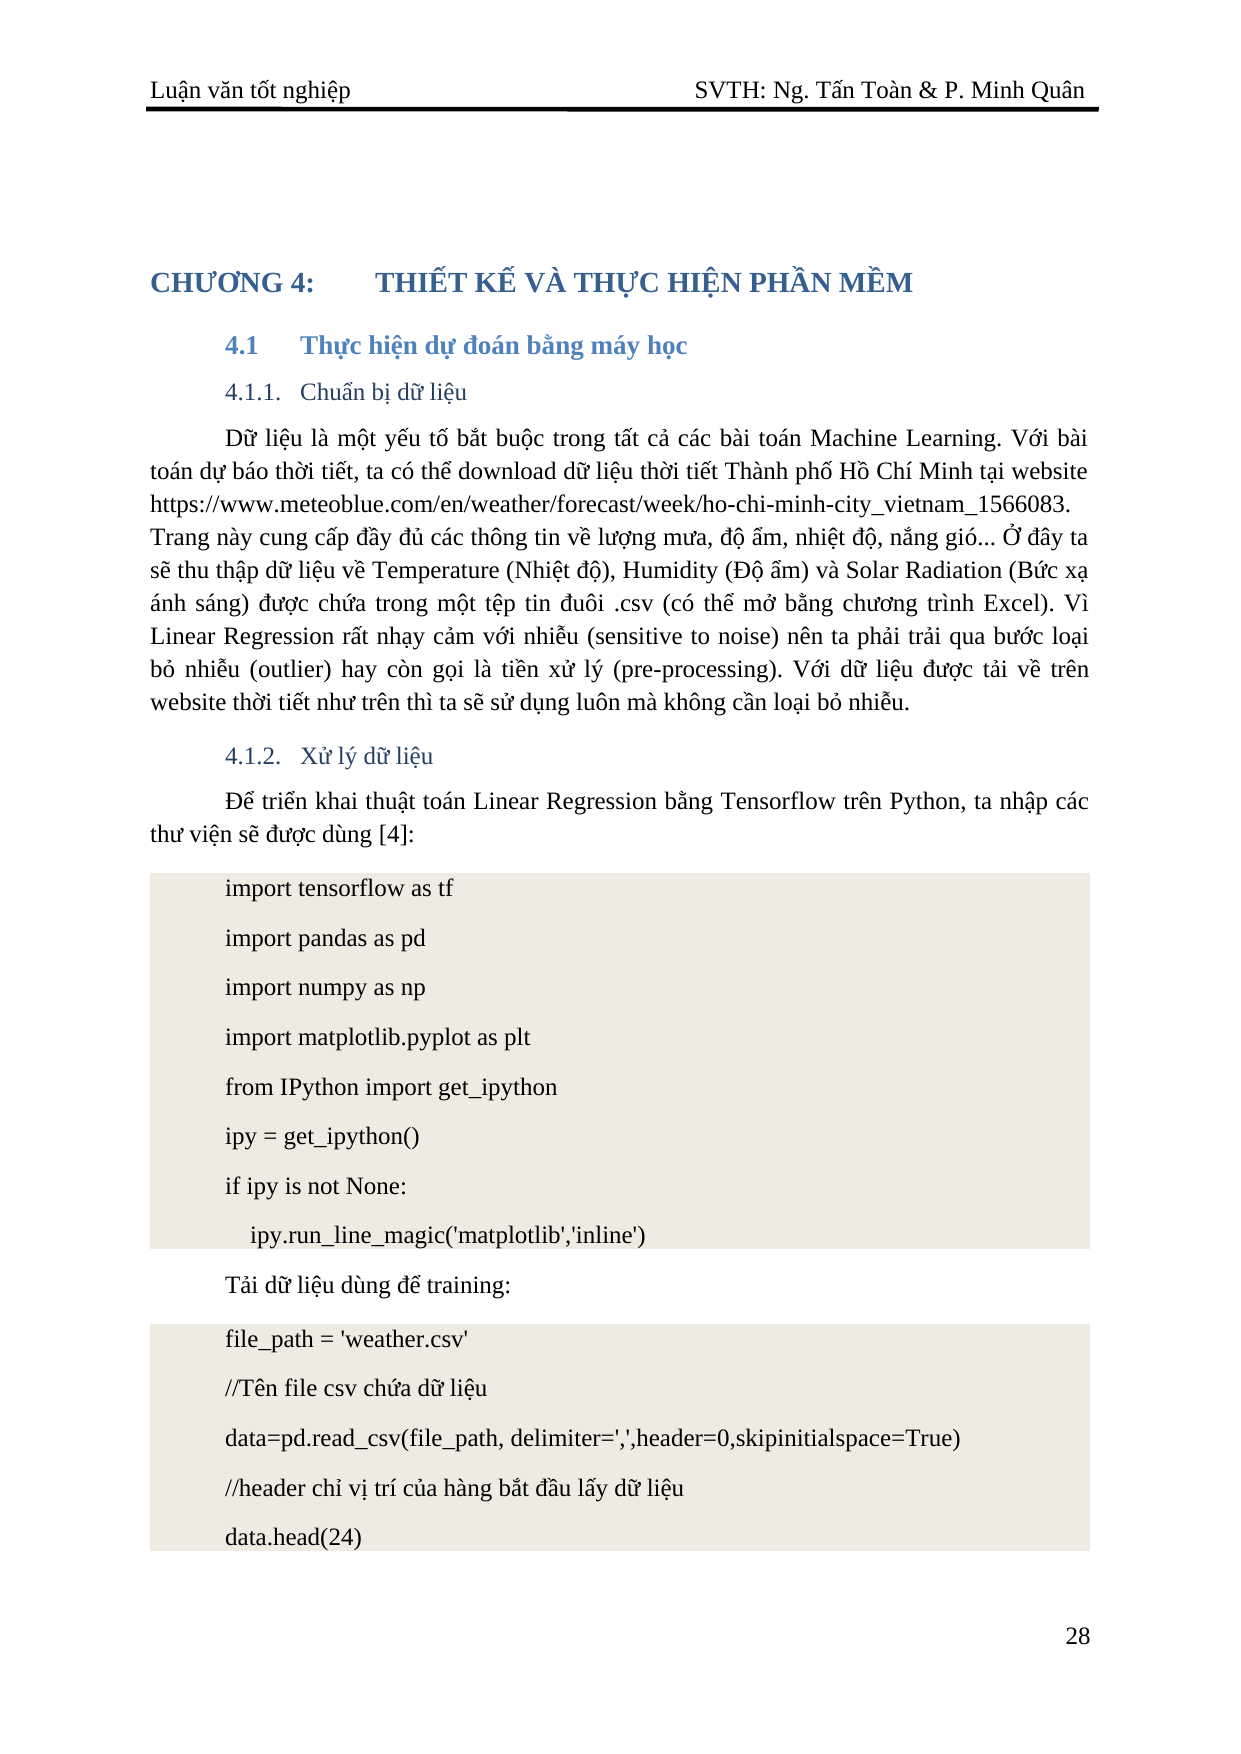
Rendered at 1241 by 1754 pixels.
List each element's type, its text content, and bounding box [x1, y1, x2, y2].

text Để triển khai thuật toán Linear Regression bằng Tensorflow trên Python, ta nhập các thư viện sẽ được dùng [4]: [150, 786, 1090, 848]
text ipy.run_line_magic('matplotlib','inline') [150, 1220, 1090, 1249]
subtitle Thực hiện dự đoán bằng máy học [150, 329, 1090, 360]
subtitle THIẾT KẾ VÀ THỰC HIỆN PHẦN MỀM [150, 266, 1090, 299]
text //Tên file csv chứa dữ liệu [150, 1373, 1090, 1402]
text import numpy as np [150, 972, 1090, 1001]
text //header chỉ vị trí của hàng bắt đầu lấy dữ liệu [150, 1473, 1090, 1501]
text Tải dữ liệu dùng để training: [150, 1270, 1090, 1299]
text import pandas as pd [150, 923, 1090, 952]
text Dữ liệu là một yếu tố bắt buộc trong tất cả các bài toán Machine Learning. Với bài toán dự báo thời tiết, ta có thể download dữ liệu thời tiết Thành phố Hồ Chí Minh tại website https://www.meteoblue.com/en/weather/forecast/week/ho-chi-minh-city_vietnam_1566083. Trang này cung cấp đầy đủ các thông tin về lượng mưa, độ ẩm, nhiệt độ, nắng gió... Ở đây ta sẽ thu thập dữ liệu về Temperature (Nhiệt độ), Humidity (Độ ẩm) và Solar Radiation (Bức xạ ánh sáng) được chứa trong một tệp tin đuôi .csv (có thể mở bằng chương trình Excel). Vì Linear Regression rất nhạy cảm với nhiễu (sensitive to noise) nên ta phải trải qua bước loại bỏ nhiễu (outlier) hay còn gọi là tiền xử lý (pre-processing). Với dữ liệu được tải về trên website thời tiết như trên thì ta sẽ sử dụng luôn mà không cần loại bỏ nhiễu. [150, 423, 1090, 716]
text from IPython import get_ipython [150, 1072, 1090, 1100]
subtitle Xử lý dữ liệu [150, 741, 1090, 770]
text if ipy is not None: [150, 1171, 1090, 1199]
text data=pd.read_csv(file_path, delimiter=',',header=0,skipinitialspace=True) [150, 1423, 1090, 1452]
subtitle Chuẩn bị dữ liệu [150, 377, 1090, 406]
text ipy = get_ipython() [150, 1121, 1090, 1150]
text data.head(24) [150, 1522, 1090, 1551]
text file_path = 'weather.csv' [150, 1324, 1090, 1353]
text import tensorflow as tf [150, 873, 1090, 902]
text import matplotlib.pyplot as plt [150, 1022, 1090, 1051]
